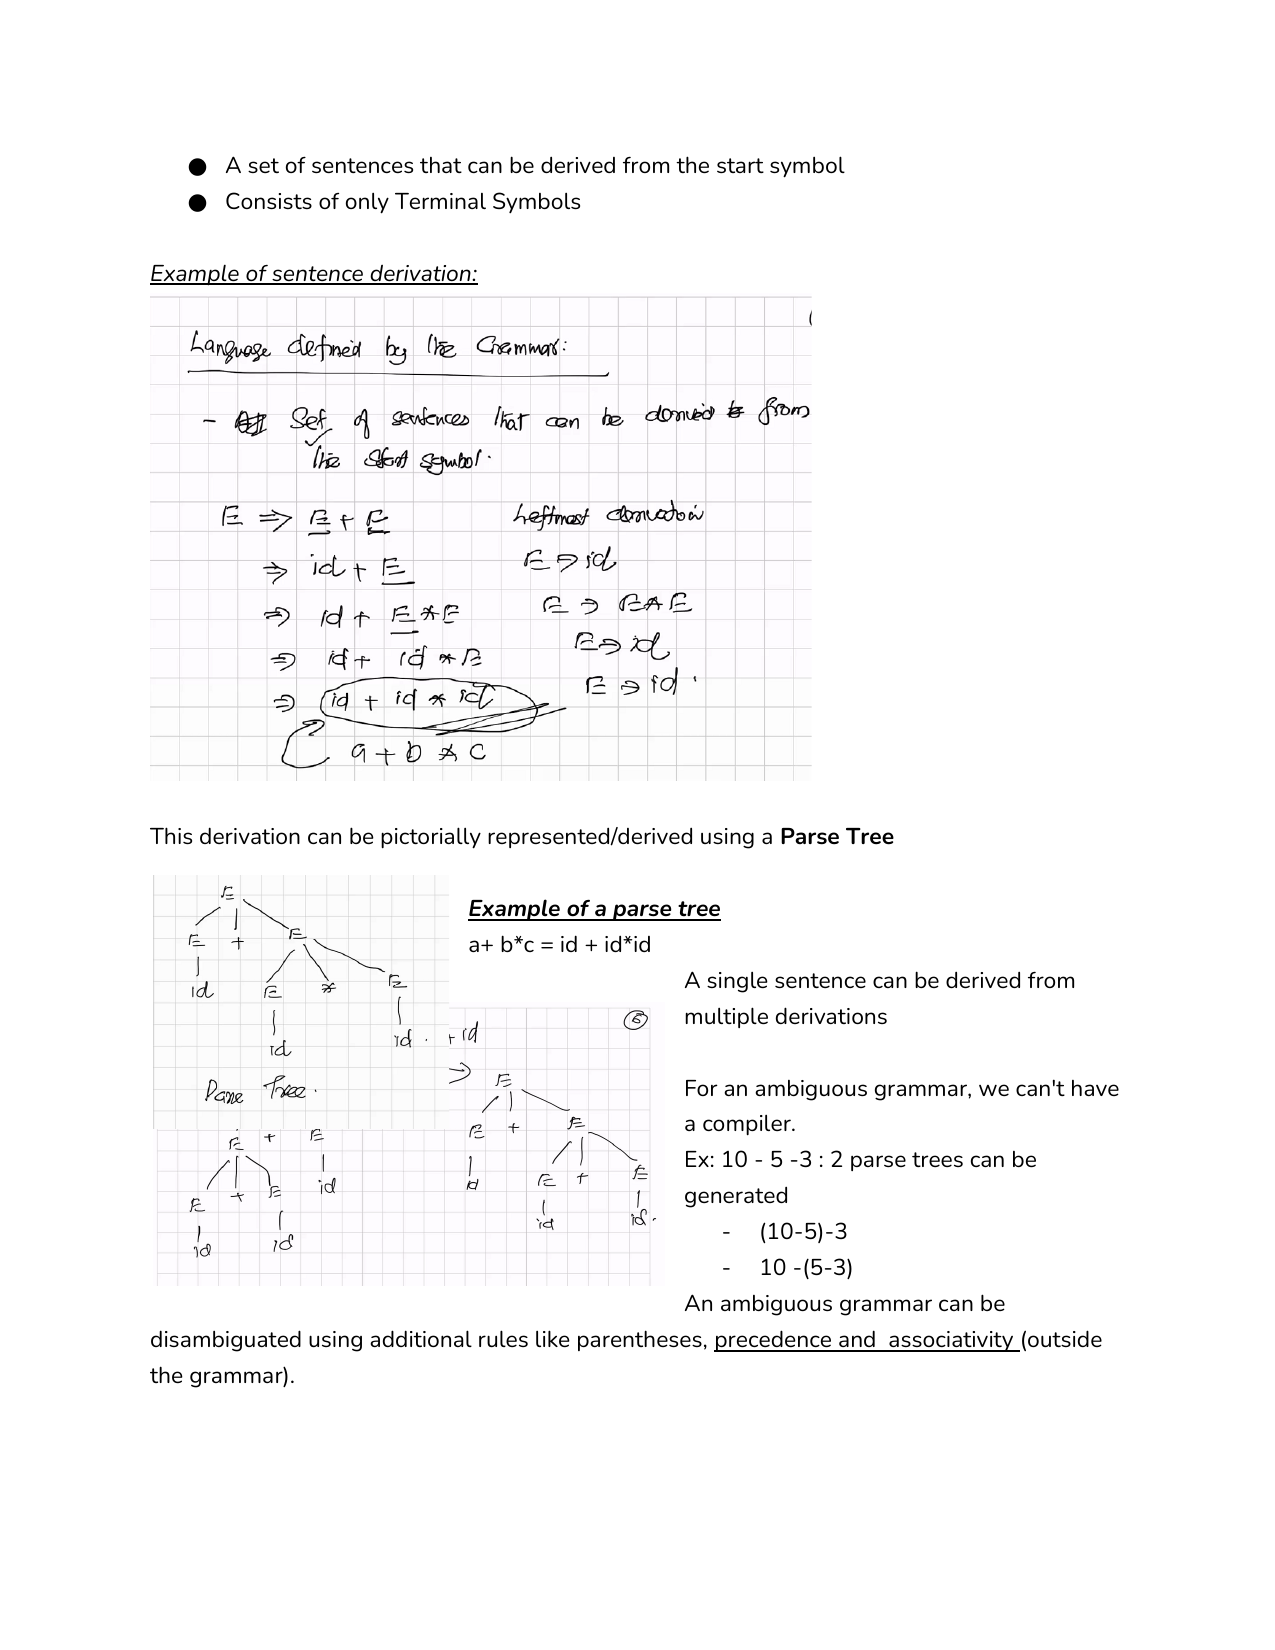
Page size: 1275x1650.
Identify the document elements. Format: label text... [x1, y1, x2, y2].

list Consists of only Terminal Symbols [187, 186, 1125, 217]
list 10 -(5-3) [665, 1252, 1125, 1284]
text For an ambiguous grammar, we can't have a compiler. [665, 1073, 1125, 1140]
text Example of sentence derivation: [150, 258, 1125, 289]
text Ex: 10 - 5 -3 : 2 parse trees can be generated [665, 1144, 1125, 1212]
text This derivation can be pictorially represented/derived using a Parse Tree [150, 821, 1125, 852]
picture [153, 875, 665, 1286]
text Example of a parse tree [450, 893, 1125, 924]
text An ambiguous grammar can be disambiguated using additional rules like parentheses, precedence and associativity (outside the grammar). [150, 1288, 1125, 1391]
picture [150, 293, 812, 781]
list A set of sentences that can be derived from the start symbol [187, 150, 1125, 181]
list (10-5)-3 [665, 1216, 1125, 1248]
text A single sentence can be derived from multiple derivations [450, 965, 1125, 1032]
text a+ b*c = id + id*id [450, 929, 1125, 960]
